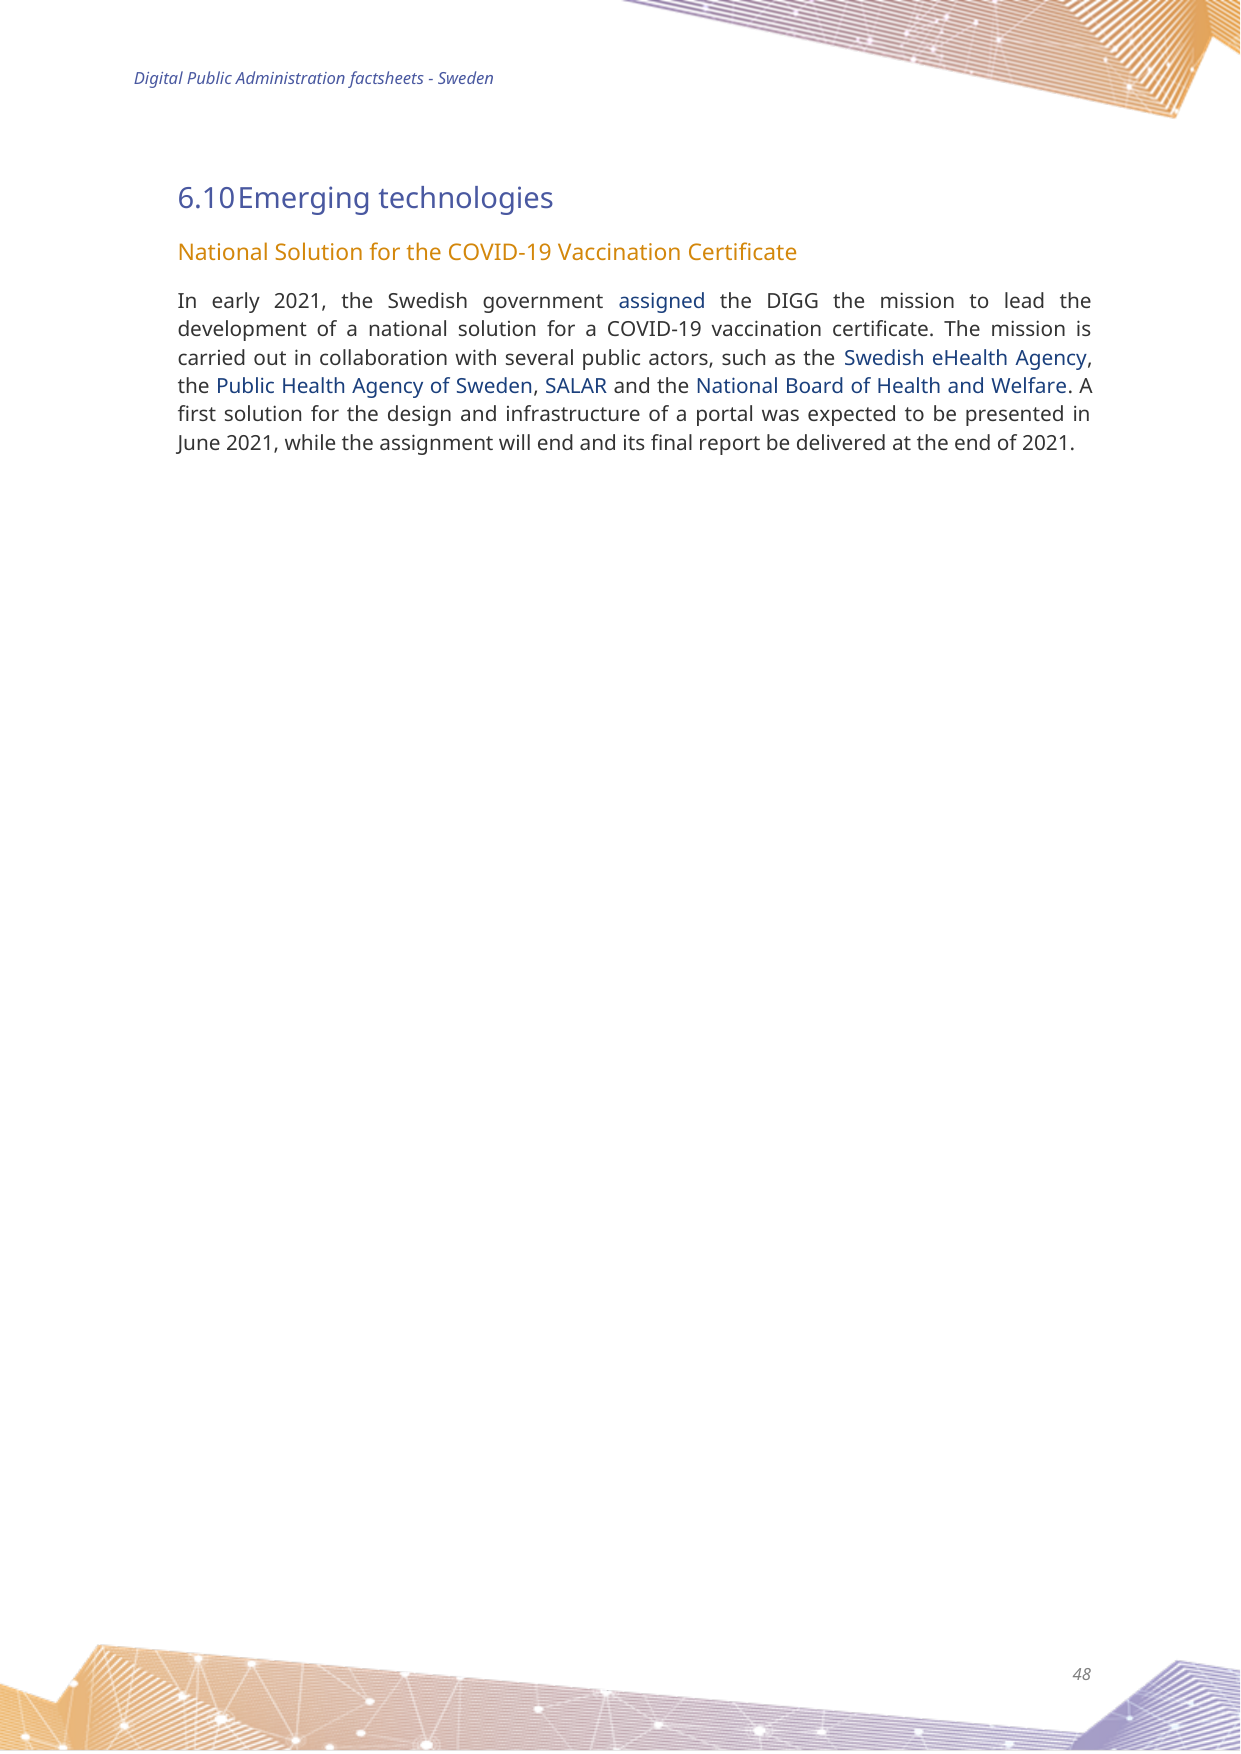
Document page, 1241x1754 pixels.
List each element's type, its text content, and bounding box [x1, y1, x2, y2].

subtitle Emerging technologies [177, 177, 1092, 217]
picture [209, 0, 1241, 153]
picture [0, 1634, 1241, 1752]
text In early 2021, the Swedish government assigned the DIGG the mission to lead the development of a national solution for a COVID-19 vaccination certificate. The mission is carried out in collaboration with several public actors, such as the Swedish eHealth Agency, the Public Health Agency of Sweden, SALAR and the National Board of Health and Welfare. A first solution for the design and infrastructure of a portal was expected to be presented in June 2021, while the assignment will end and its final report be delivered at the end of 2021. [177, 286, 1092, 456]
subtitle National Solution for the COVID-19 Vaccination Certificate [177, 236, 1092, 267]
